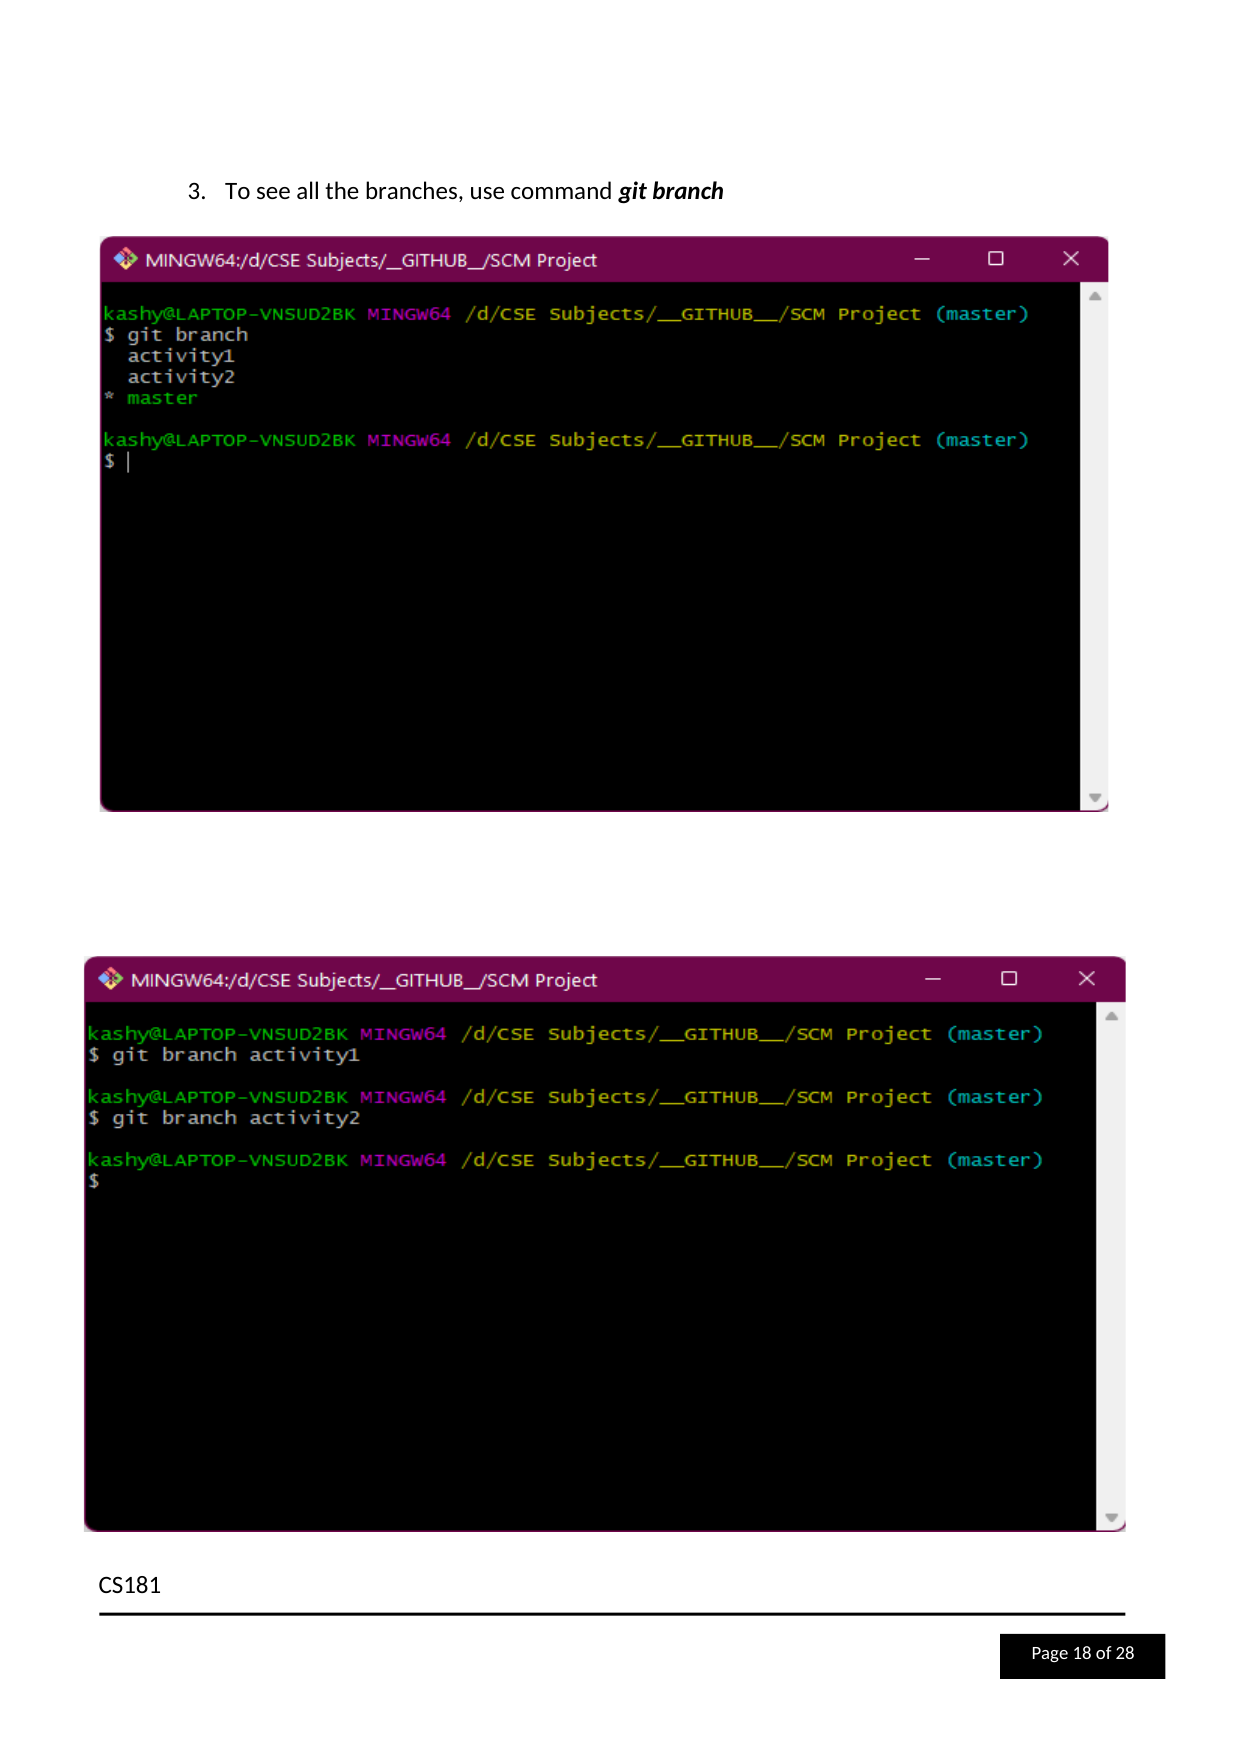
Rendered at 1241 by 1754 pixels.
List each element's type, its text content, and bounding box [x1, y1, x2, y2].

picture [99, 236, 1109, 812]
list To see all the branches, use command git branch [187, 143, 1090, 206]
picture [83, 956, 1126, 1532]
